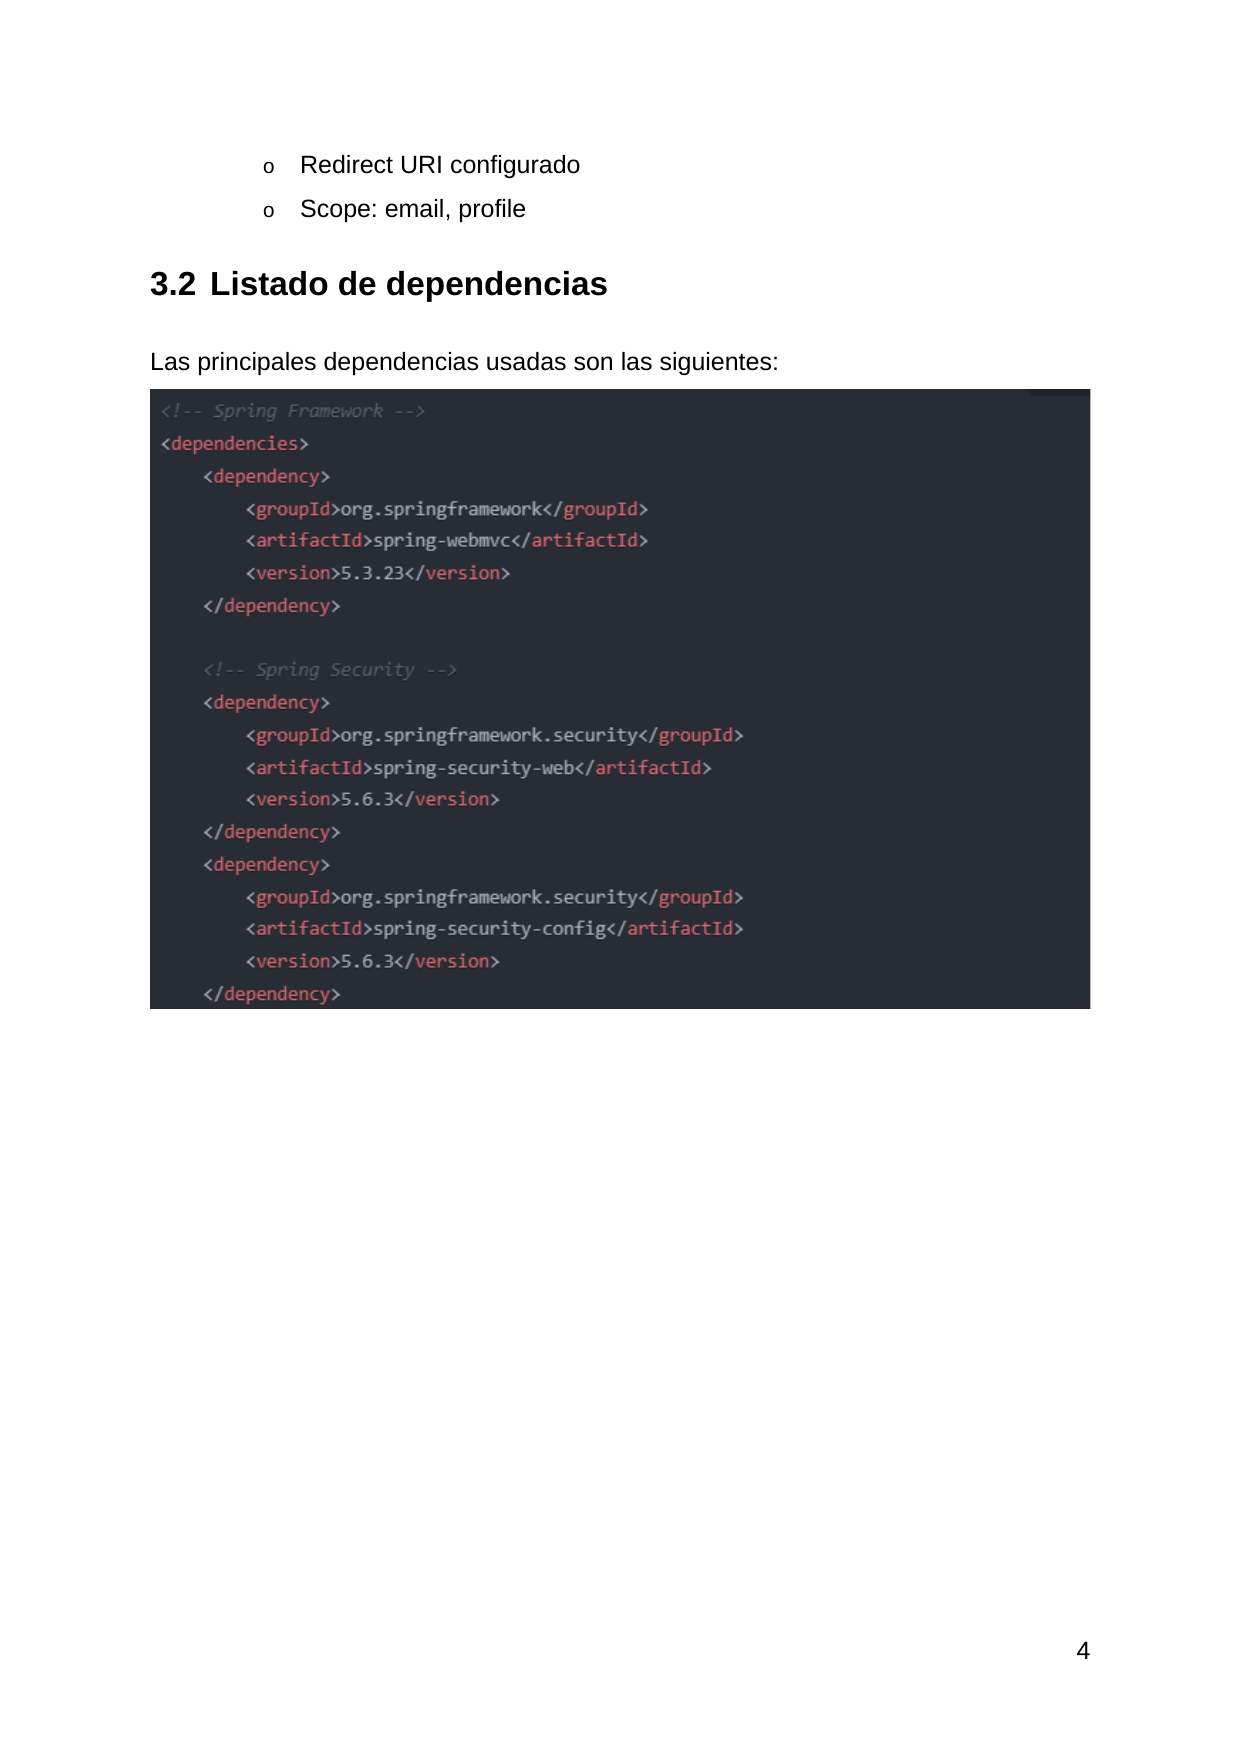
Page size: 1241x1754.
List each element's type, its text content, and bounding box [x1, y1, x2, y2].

list Redirect URI configurado [262, 150, 1090, 180]
list Scope: email, profile [262, 194, 1090, 224]
text Las principales dependencias usadas son las siguientes: [150, 347, 1090, 375]
picture [150, 389, 1091, 1009]
subtitle Listado de dependencias [150, 264, 1090, 302]
